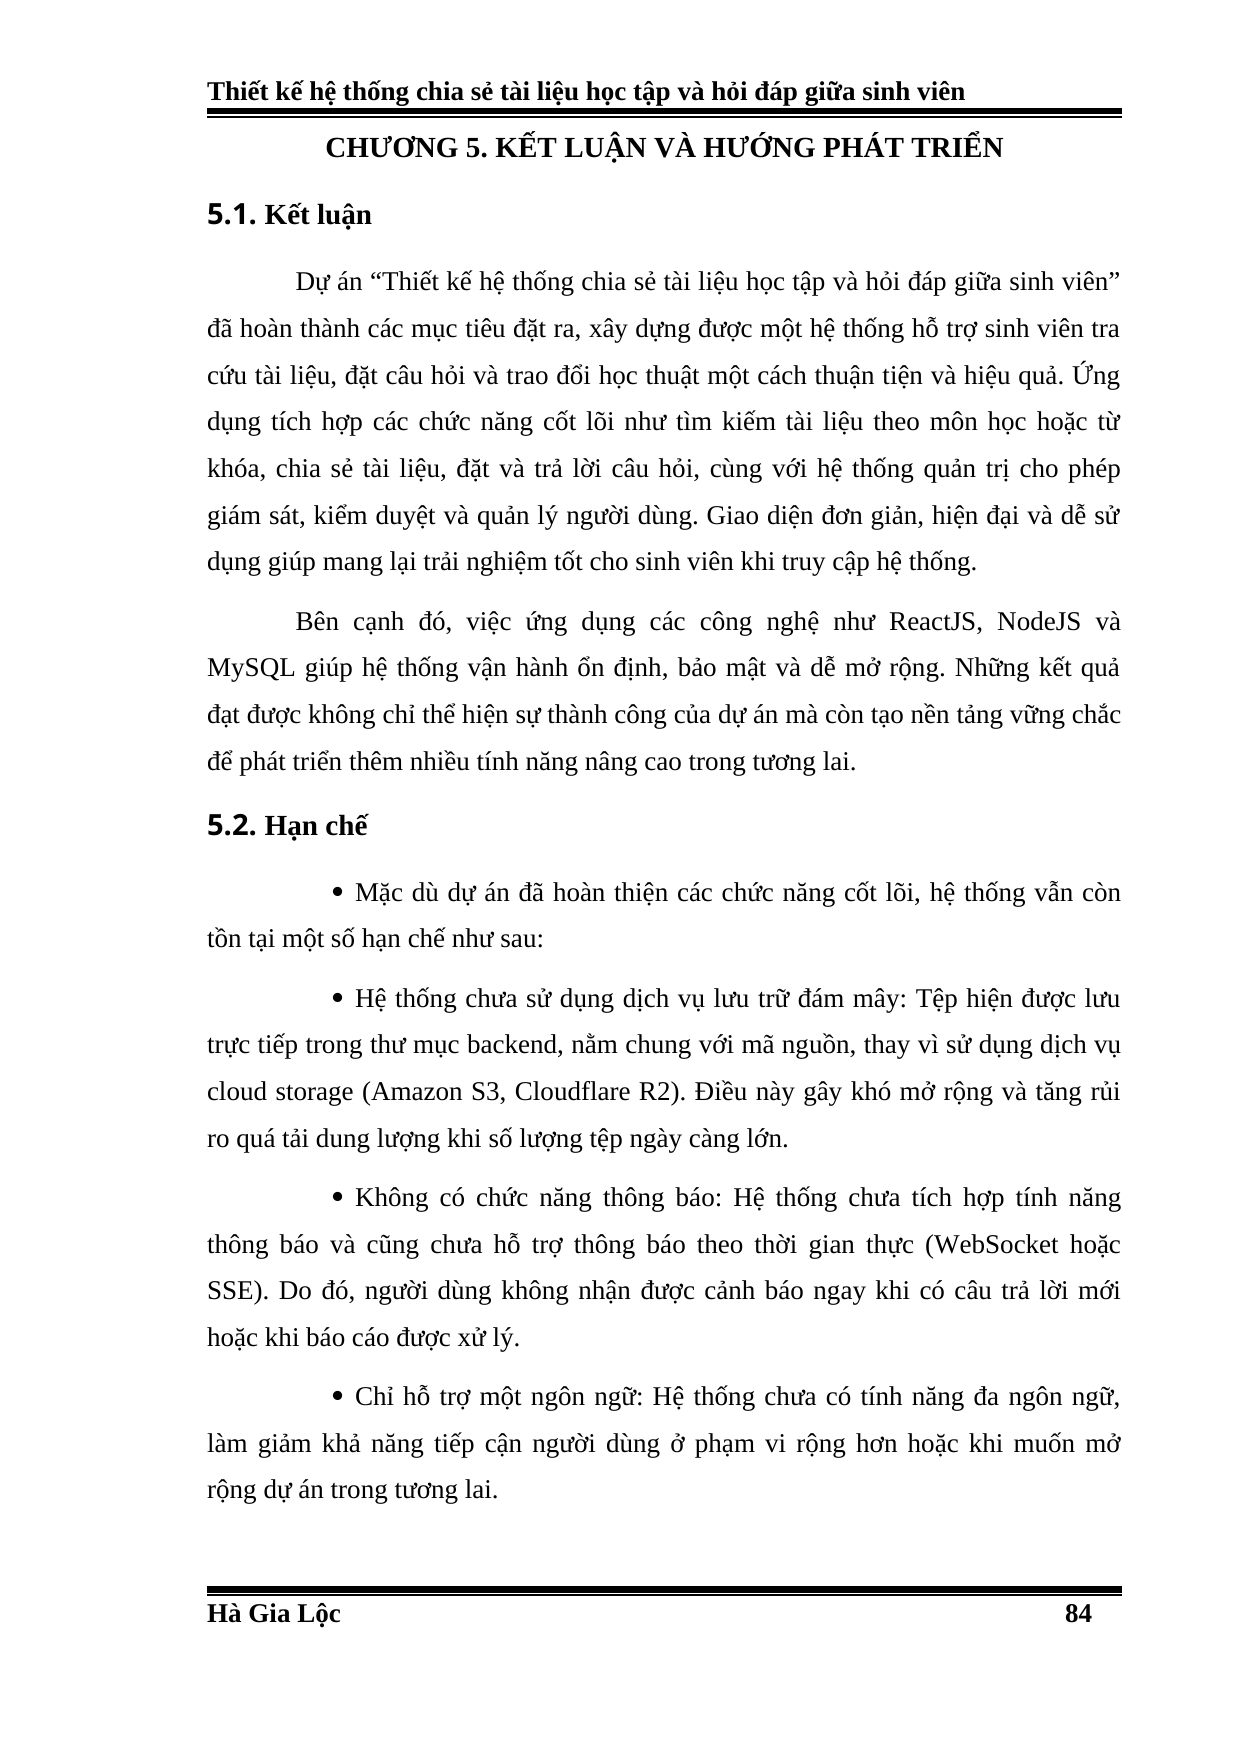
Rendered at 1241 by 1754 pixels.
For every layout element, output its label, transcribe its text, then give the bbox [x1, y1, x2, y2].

list Hệ thống chưa sử dụng dịch vụ lưu trữ đám mây: Tệp hiện được lưu trực tiếp trong thư mục backend, nằm chung với mã nguồn, thay vì sử dụng dịch vụ cloud storage (Amazon S3, Cloudflare R2). Điều này gây khó mở rộng và tăng rủi ro quá tải dung lượng khi số lượng tệp ngày càng lớn. [207, 982, 1122, 1153]
subtitle Kết luận [207, 193, 1122, 233]
list Mặc dù dự án đã hoàn thiện các chức năng cốt lõi, hệ thống vẫn còn tồn tại một số hạn chế như sau: [207, 876, 1122, 954]
subtitle KẾT LUẬN VÀ HƯỚNG PHÁT TRIỂN [207, 131, 1122, 164]
text Bên cạnh đó, việc ứng dụng các công nghệ như ReactJS, NodeJS và MySQL giúp hệ thống vận hành ổn định, bảo mật và dễ mở rộng. Những kết quả đạt được không chỉ thể hiện sự thành công của dự án mà còn tạo nền tảng vững chắc để phát triển thêm nhiều tính năng nâng cao trong tương lai. [207, 604, 1122, 776]
subtitle Hạn chế [207, 804, 1122, 843]
list Không có chức năng thông báo: Hệ thống chưa tích hợp tính năng thông báo và cũng chưa hỗ trợ thông báo theo thời gian thực (WebSocket hoặc SSE). Do đó, người dùng không nhận được cảnh báo ngay khi có câu trả lời mới hoặc khi báo cáo được xử lý. [207, 1181, 1122, 1352]
text Dự án “Thiết kế hệ thống chia sẻ tài liệu học tập và hỏi đáp giữa sinh viên” đã hoàn thành các mục tiêu đặt ra, xây dựng được một hệ thống hỗ trợ sinh viên tra cứu tài liệu, đặt câu hỏi và trao đổi học thuật một cách thuận tiện và hiệu quả. Ứng dụng tích hợp các chức năng cốt lõi như tìm kiếm tài liệu theo môn học hoặc từ khóa, chia sẻ tài liệu, đặt và trả lời câu hỏi, cùng với hệ thống quản trị cho phép giám sát, kiểm duyệt và quản lý người dùng. Giao diện đơn giản, hiện đại và dễ sử dụng giúp mang lại trải nghiệm tốt cho sinh viên khi truy cập hệ thống. [207, 265, 1122, 577]
list Chỉ hỗ trợ một ngôn ngữ: Hệ thống chưa có tính năng đa ngôn ngữ, làm giảm khả năng tiếp cận người dùng ở phạm vi rộng hơn hoặc khi muốn mở rộng dự án trong tương lai. [207, 1380, 1122, 1505]
